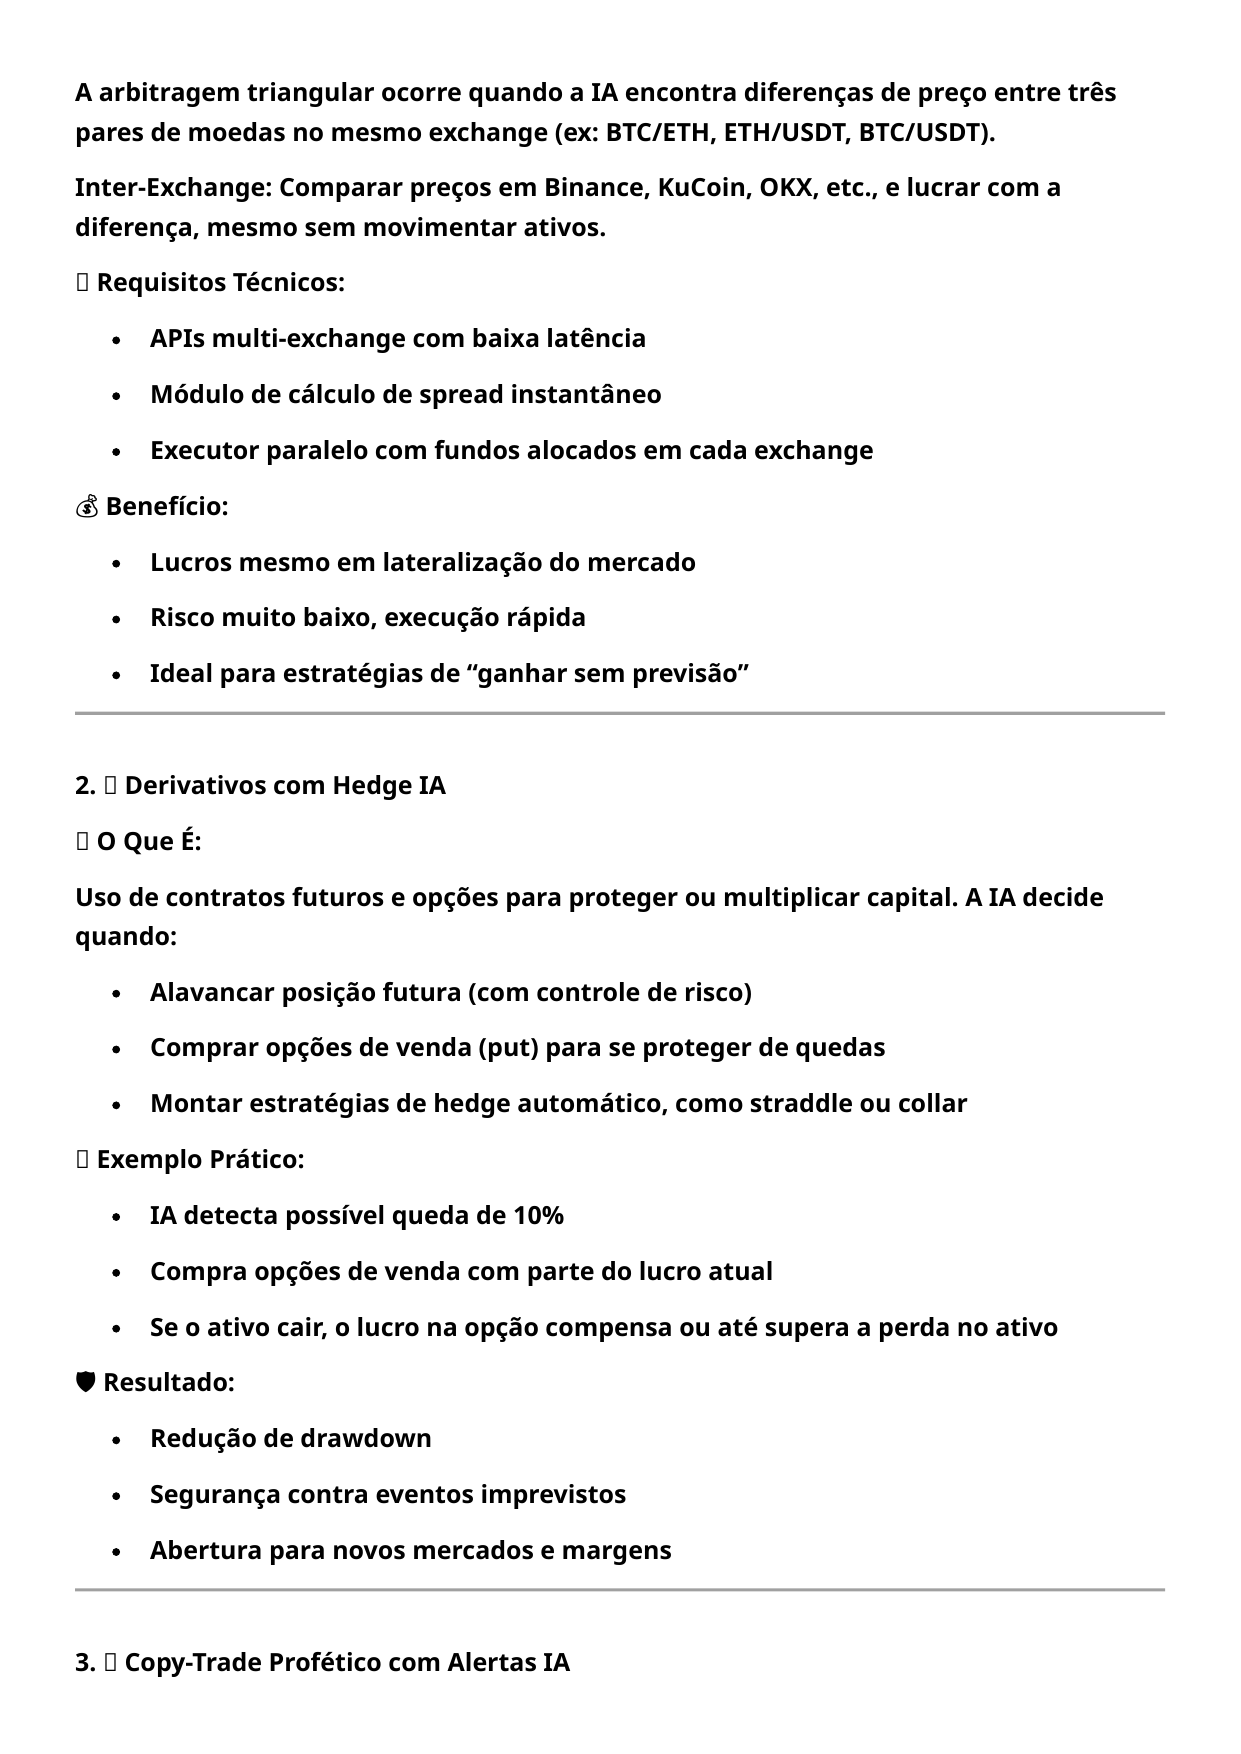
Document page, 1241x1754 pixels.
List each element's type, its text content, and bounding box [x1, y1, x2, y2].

text Inter-Exchange: Comparar preços em Binance, KuCoin, OKX, etc., e lucrar com a diferença, mesmo sem movimentar ativos. [75, 170, 1165, 243]
text 💼 Requisitos Técnicos: [75, 265, 1165, 299]
list APIs multi-exchange com baixa latência [112, 321, 1165, 355]
list Ideal para estratégias de “ganhar sem previsão” [112, 656, 1165, 690]
list IA detecta possível queda de 10% [112, 1197, 1165, 1232]
list Lucros mesmo em lateralização do mercado [112, 544, 1165, 578]
text 💰 Benefício: [75, 488, 1165, 522]
list Alavancar posição futura (com controle de risco) [112, 974, 1165, 1008]
list Executor paralelo com fundos alocados em cada exchange [112, 432, 1165, 467]
list Abertura para novos mercados e margens [112, 1532, 1165, 1567]
text Uso de contratos futuros e opções para proteger ou multiplicar capital. A IA decide quando: [75, 879, 1165, 952]
list Compra opções de venda com parte do lucro atual [112, 1253, 1165, 1287]
text A arbitragem triangular ocorre quando a IA encontra diferenças de preço entre três pares de moedas no mesmo exchange (ex: BTC/ETH, ETH/USDT, BTC/USDT). [75, 75, 1165, 148]
text 🧩 Exemplo Prático: [75, 1142, 1165, 1176]
text 2. 💼 Derivativos com Hedge IA [75, 767, 1165, 802]
list Redução de drawdown [112, 1421, 1165, 1455]
list Segurança contra eventos imprevistos [112, 1477, 1165, 1511]
list Comprar opções de venda (put) para se proteger de quedas [112, 1030, 1165, 1064]
list Se o ativo cair, o lucro na opção compensa ou até supera a perda no ativo [112, 1309, 1165, 1343]
list Módulo de cálculo de spread instantâneo [112, 377, 1165, 411]
list Montar estratégias de hedge automático, como straddle ou collar [112, 1086, 1165, 1120]
text 3. 📡 Copy-Trade Profético com Alertas IA [75, 1644, 1165, 1678]
text 🧠 O Que É: [75, 823, 1165, 857]
text 🛡️ Resultado: [75, 1365, 1165, 1399]
list Risco muito baixo, execução rápida [112, 600, 1165, 634]
